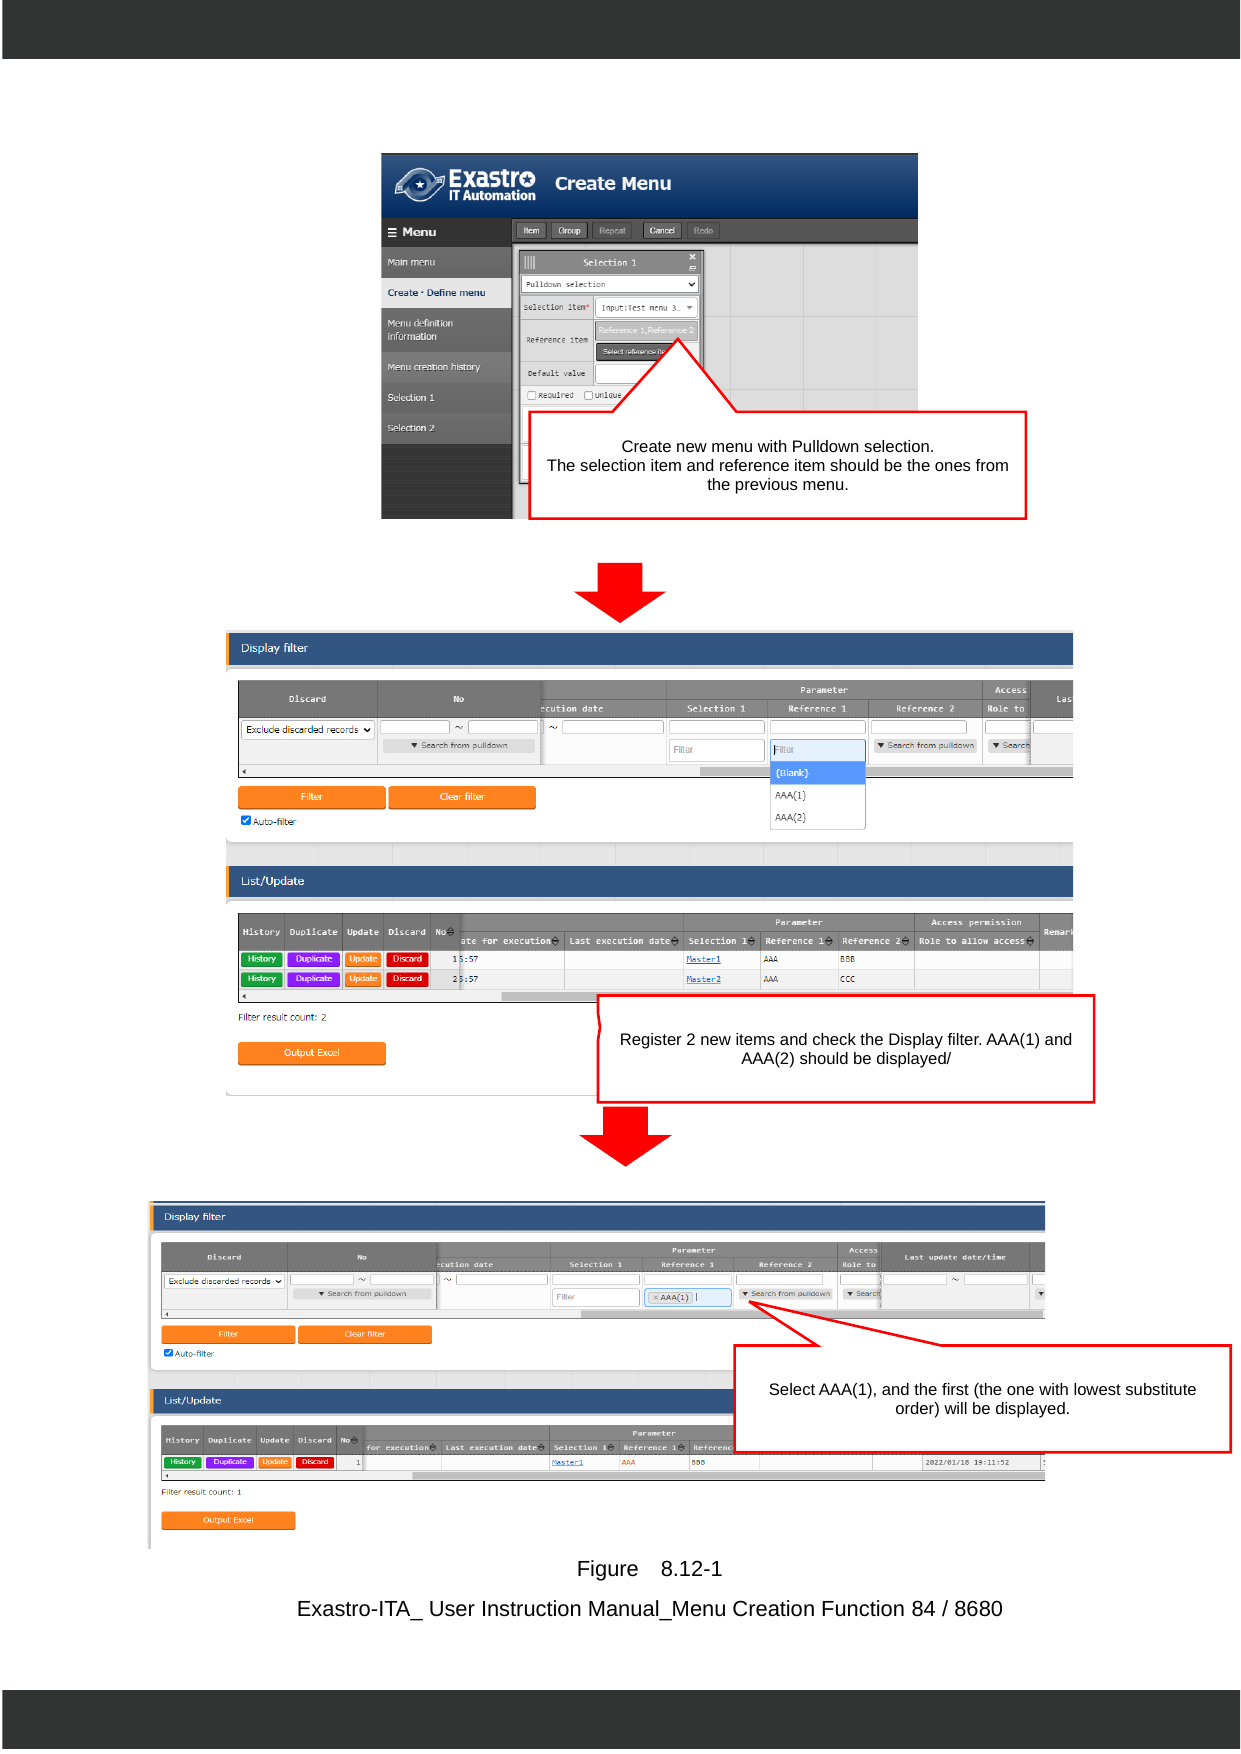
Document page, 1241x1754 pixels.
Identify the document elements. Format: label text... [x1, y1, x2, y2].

picture [381, 153, 918, 519]
picture [226, 630, 1074, 1096]
picture [2, 0, 1241, 59]
picture [2, 1690, 1241, 1749]
picture [147, 1201, 1046, 1549]
text Figure 8.12-1 [148, 1554, 1152, 1584]
